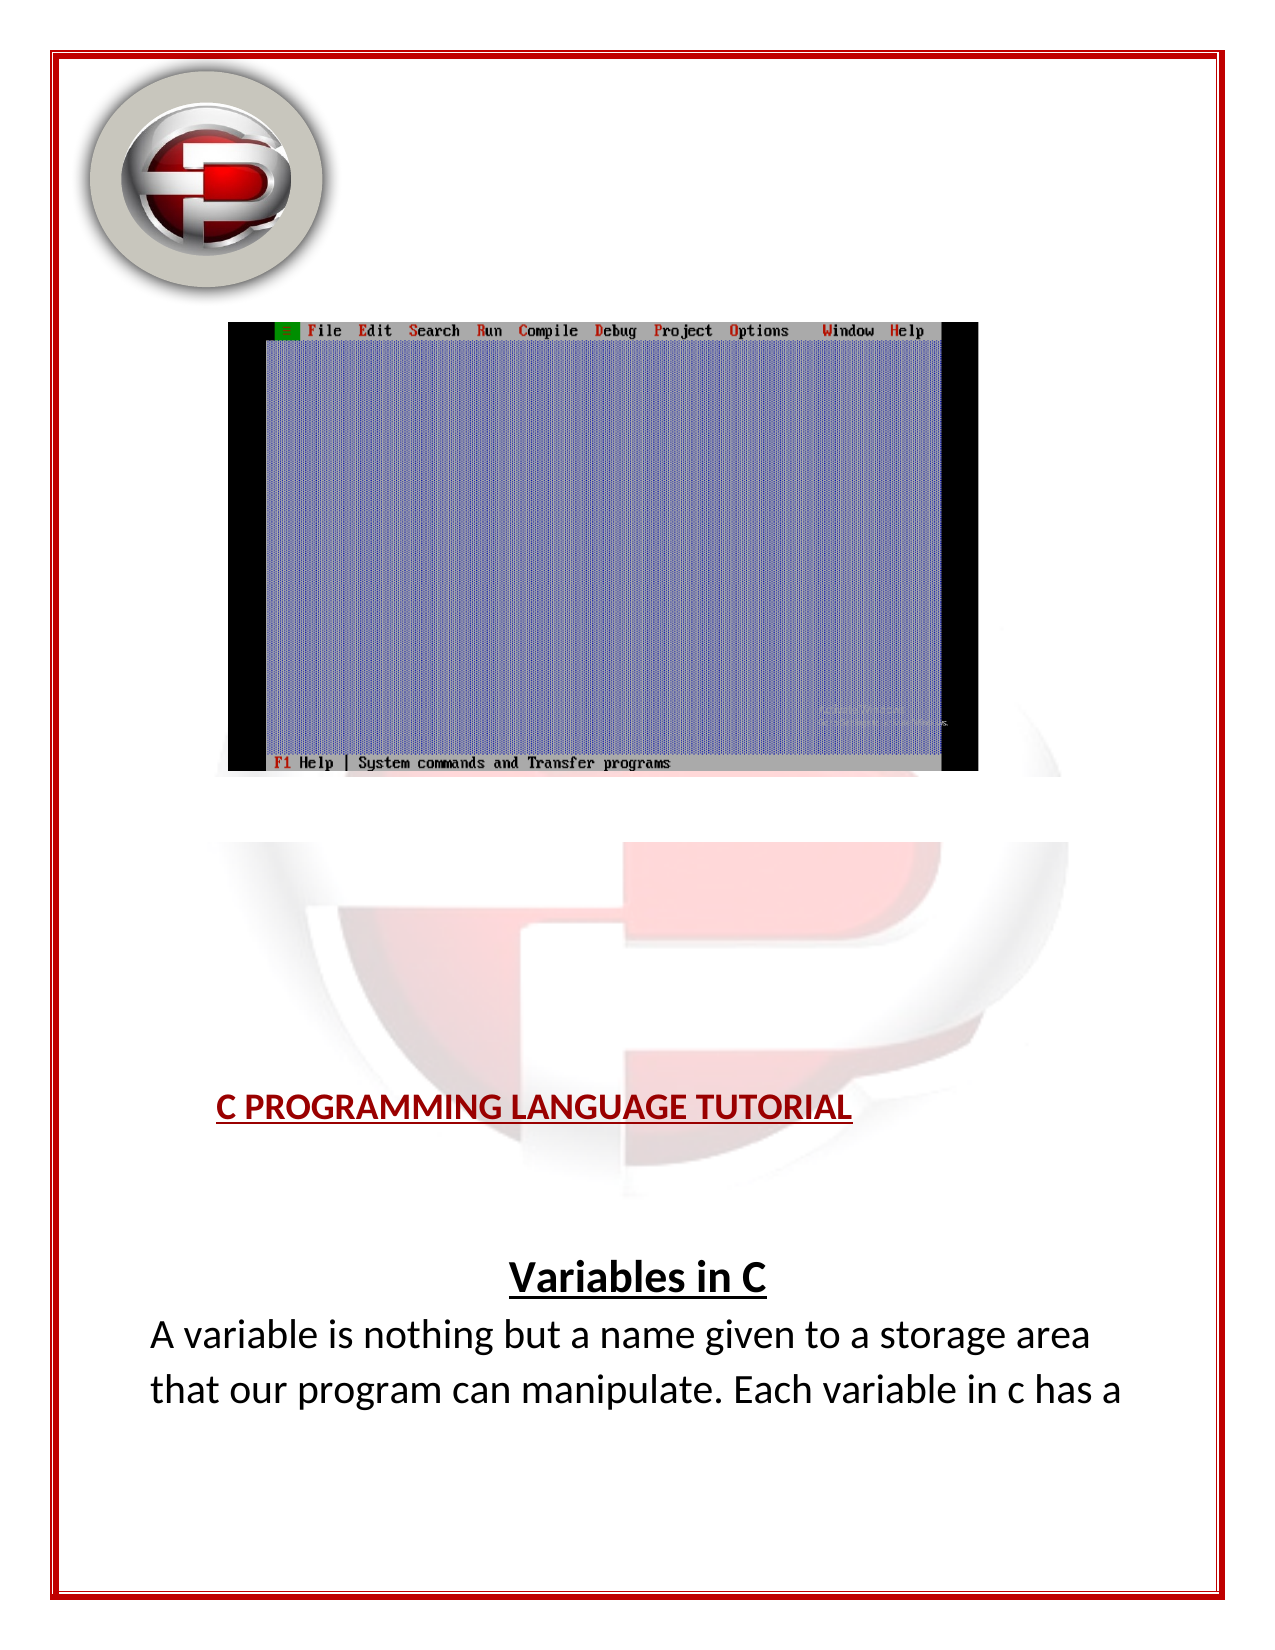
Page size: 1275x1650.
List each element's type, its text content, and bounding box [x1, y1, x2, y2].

picture [228, 322, 979, 771]
text C PROGRAMMING LANGUAGE TUTORIAL [150, 1083, 1125, 1129]
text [150, 1308, 1125, 1414]
text Variables in C [150, 1248, 1125, 1304]
picture [122, 103, 291, 255]
